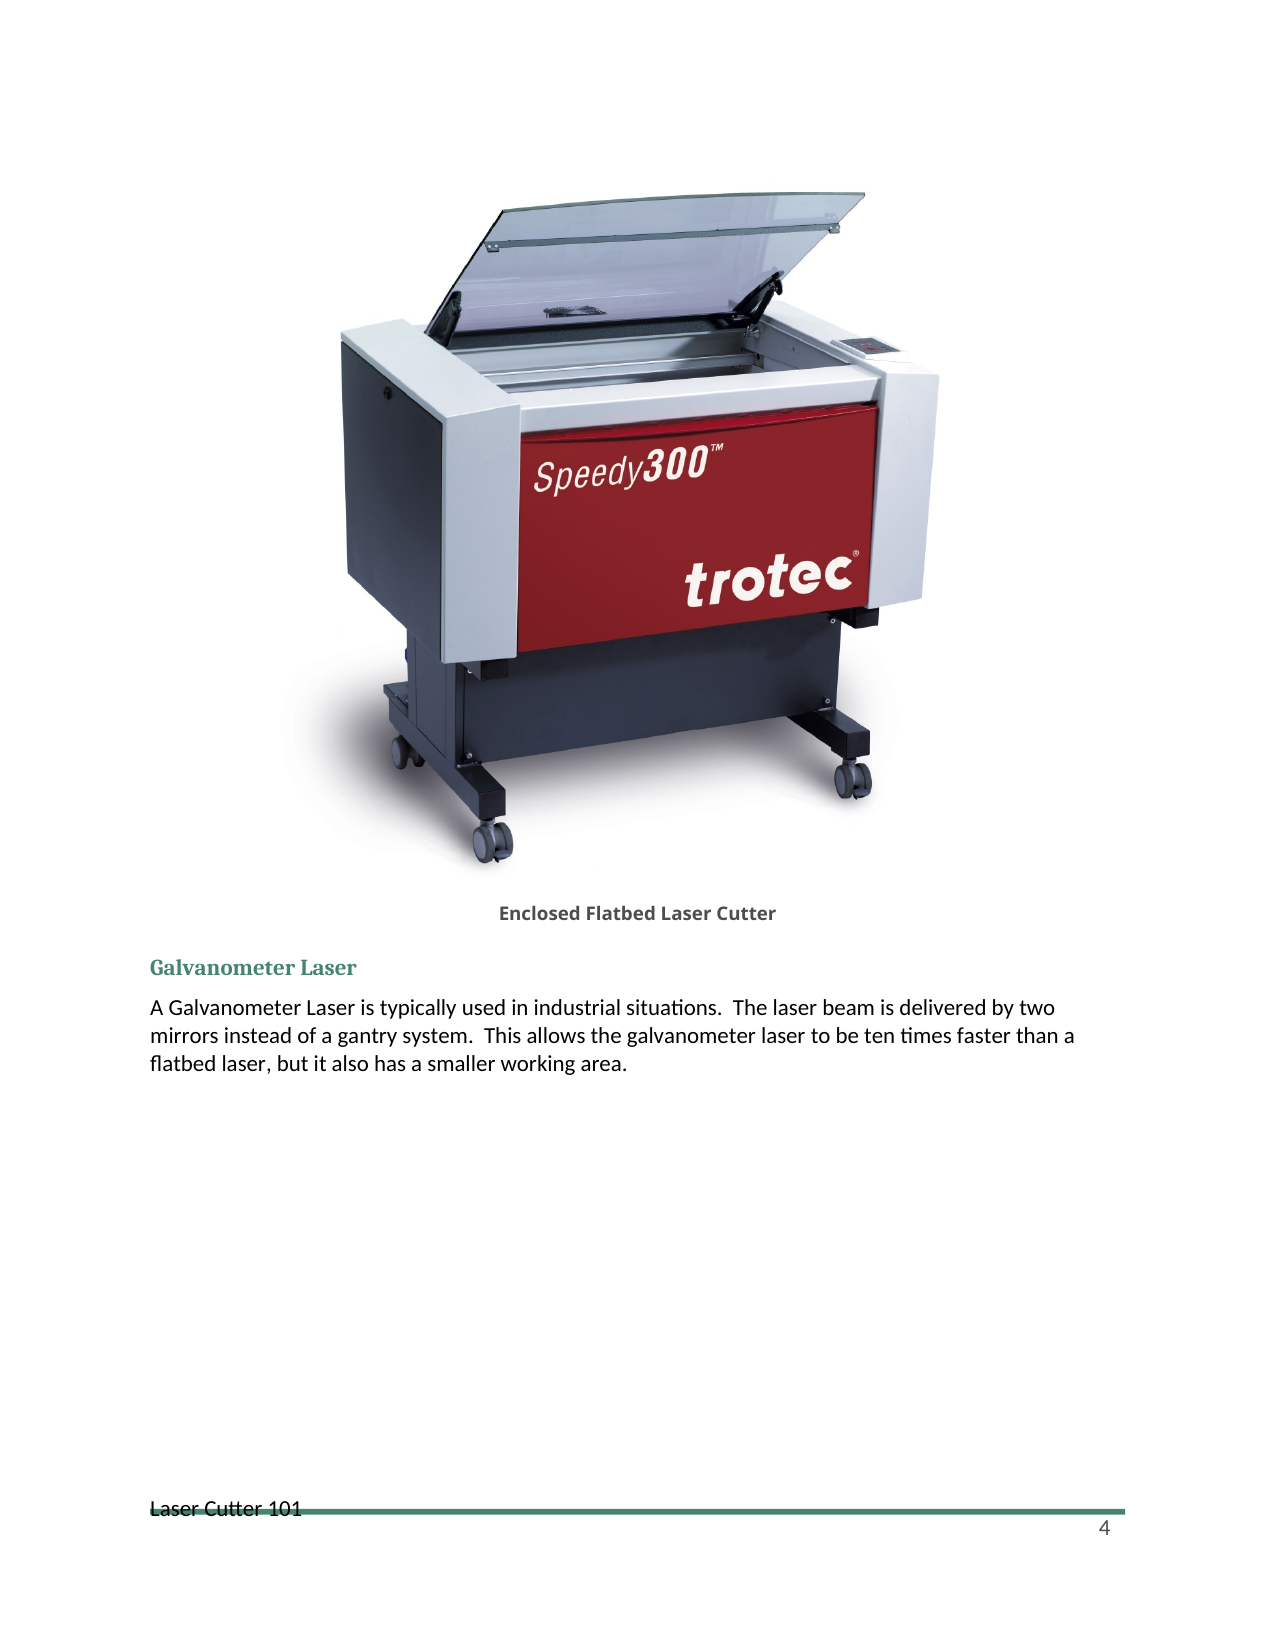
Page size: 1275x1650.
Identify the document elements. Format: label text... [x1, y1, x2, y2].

picture [262, 150, 1013, 900]
subtitle Galvanometer Laser [150, 955, 1125, 981]
text A Galvanometer Laser is typically used in industrial situations. The laser beam is delivered by two mirrors instead of a gantry system. This allows the galvanometer laser to be ten times faster than a flatbed laser, but it also has a smaller working area. [150, 993, 1125, 1078]
text Enclosed Flatbed Laser Cutter [150, 900, 1125, 926]
